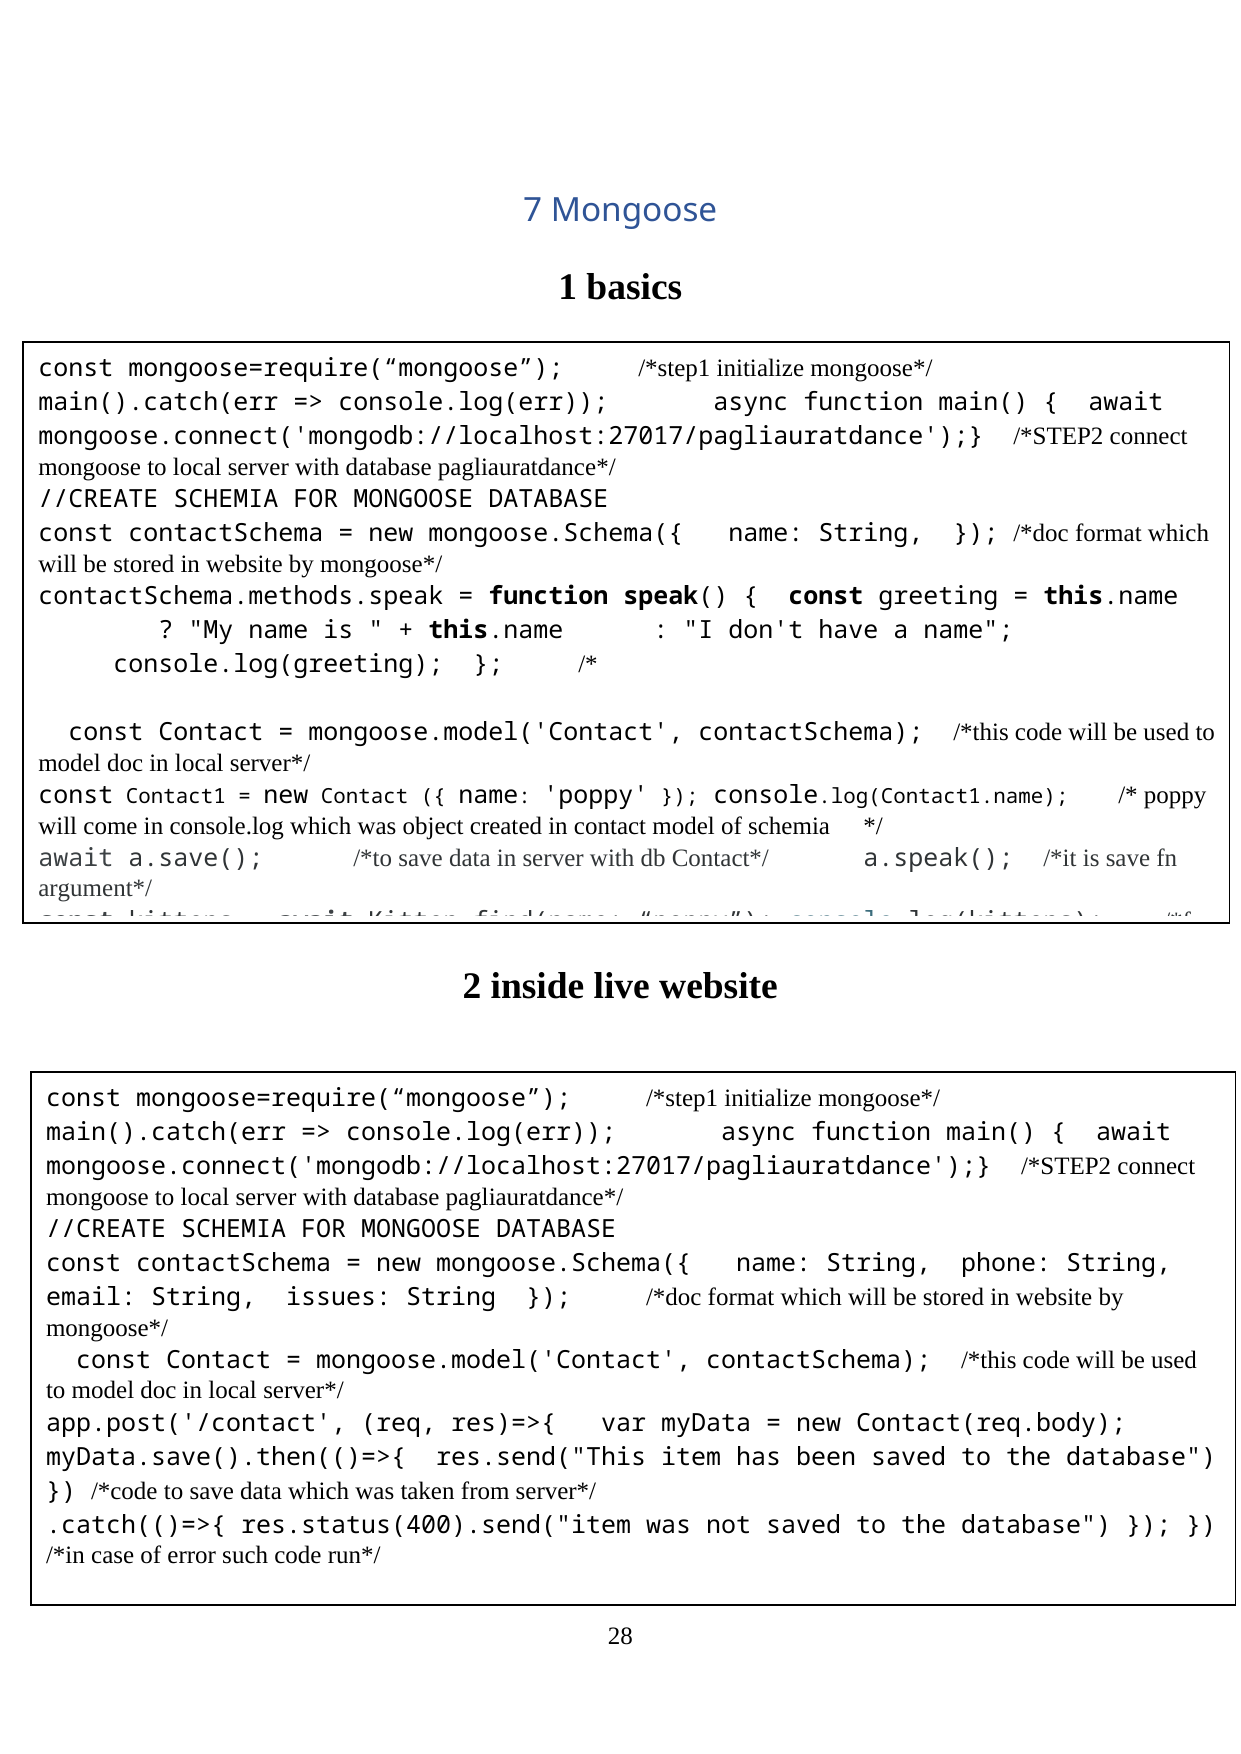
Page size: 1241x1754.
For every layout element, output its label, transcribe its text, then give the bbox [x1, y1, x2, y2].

subtitle 1 basics [75, 264, 1165, 307]
subtitle 2 inside live website [75, 924, 1165, 1007]
subtitle 7 Mongoose [75, 186, 1165, 232]
